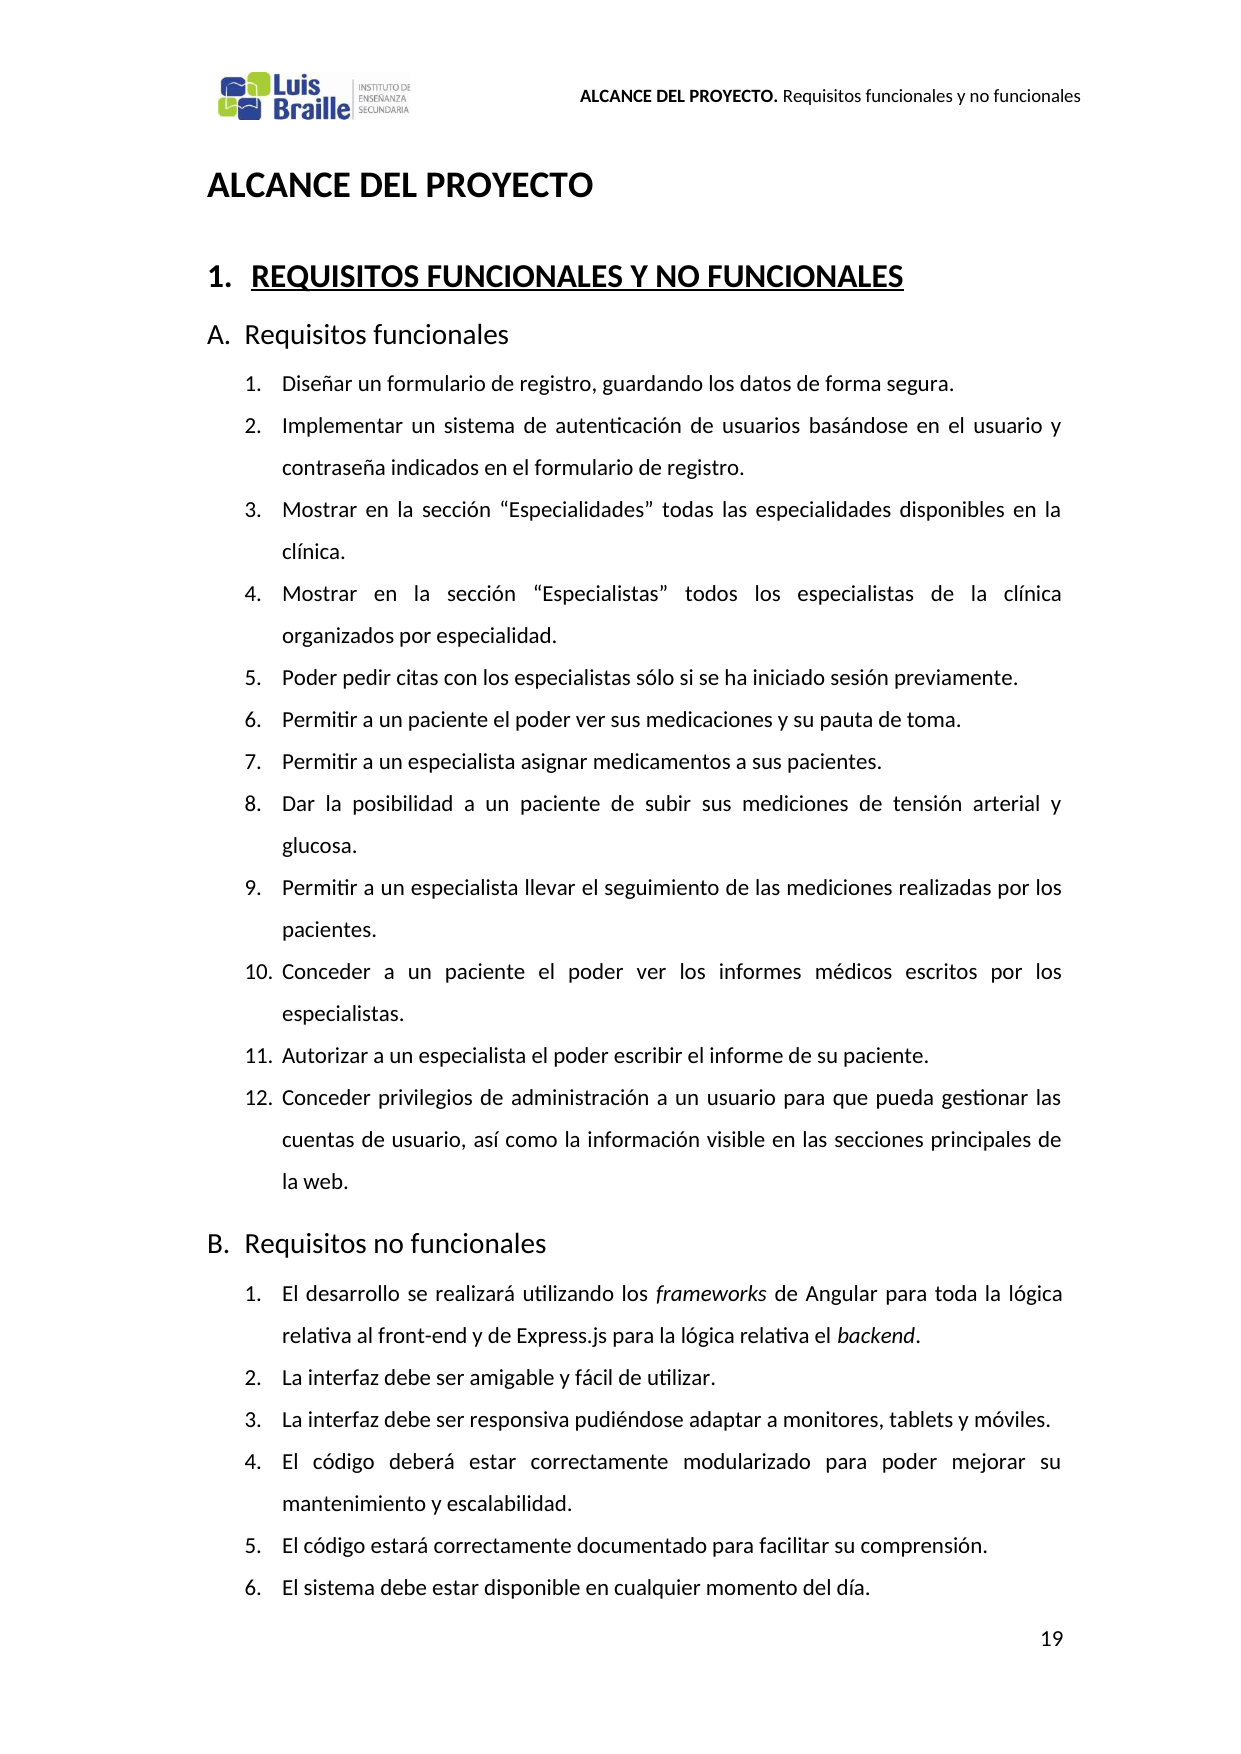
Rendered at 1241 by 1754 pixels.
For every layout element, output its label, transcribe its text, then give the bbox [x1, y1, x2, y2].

list El código estará correctamente documentado para facilitar su comprensión. [244, 1531, 1063, 1559]
list Dar la posibilidad a un paciente de subir sus mediciones de tensión arterial y glucosa. [244, 789, 1063, 859]
list Conceder privilegios de administración a un usuario para que pueda gestionar las cuentas de usuario, así como la información visible en las secciones principales de la web. [244, 1083, 1063, 1195]
subtitle ALCANCE DEL PROYECTO [207, 161, 1063, 207]
list Permitir a un especialista asignar medicamentos a sus pacientes. [244, 747, 1063, 775]
list El desarrollo se realizará utilizando los frameworks de Angular para toda la lógica relativa al front-end y de Express.js para la lógica relativa el backend. [244, 1279, 1063, 1349]
subtitle REQUISITOS FUNCIONALES Y NO FUNCIONALES [207, 255, 1063, 295]
list Requisitos funcionales [207, 316, 1063, 351]
list Poder pedir citas con los especialistas sólo si se ha iniciado sesión previamente. [244, 663, 1063, 691]
list La interfaz debe ser amigable y fácil de utilizar. [244, 1363, 1063, 1391]
list Permitir a un paciente el poder ver sus medicaciones y su pauta de toma. [244, 705, 1063, 733]
list El código deberá estar correctamente modularizado para poder mejorar su mantenimiento y escalabilidad. [244, 1447, 1063, 1517]
list La interfaz debe ser responsiva pudiéndose adaptar a monitores, tablets y móviles. [244, 1405, 1063, 1433]
list Requisitos no funcionales [207, 1225, 1063, 1261]
list Mostrar en la sección “Especialidades” todas las especialidades disponibles en la clínica. [244, 495, 1063, 565]
list El sistema debe estar disponible en cualquier momento del día. [244, 1573, 1063, 1601]
list Permitir a un especialista llevar el seguimiento de las mediciones realizadas por los pacientes. [244, 873, 1063, 943]
list Mostrar en la sección “Especialistas” todos los especialistas de la clínica organizados por especialidad. [244, 579, 1063, 649]
list Diseñar un formulario de registro, guardando los datos de forma segura. [244, 369, 1063, 397]
list Implementar un sistema de autenticación de usuarios basándose en el usuario y contraseña indicados en el formulario de registro. [244, 411, 1063, 481]
list Conceder a un paciente el poder ver los informes médicos escritos por los especialistas. [244, 957, 1063, 1027]
list Autorizar a un especialista el poder escribir el informe de su paciente. [244, 1041, 1063, 1069]
